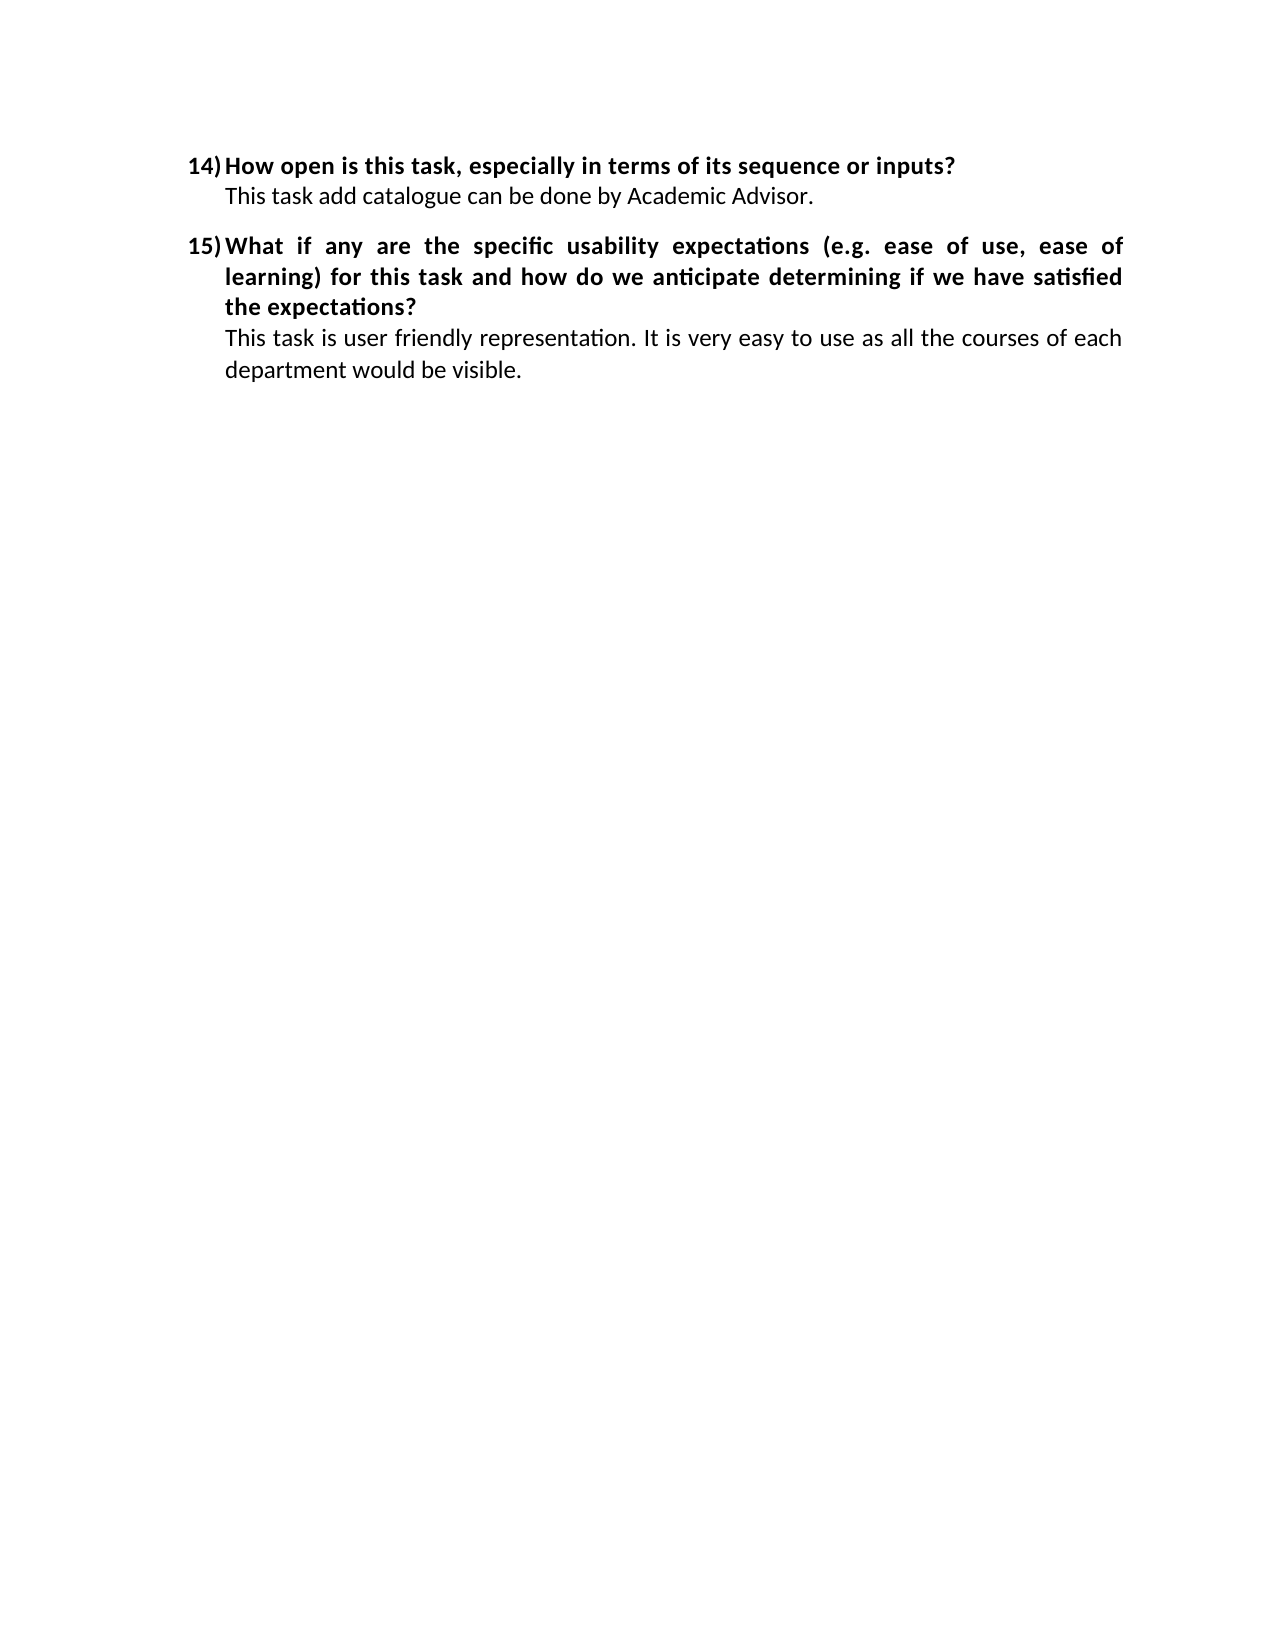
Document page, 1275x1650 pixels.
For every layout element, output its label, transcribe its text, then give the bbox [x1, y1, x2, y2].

title What if any are the specific usability expectations (e.g. ease of use, ease of learning) for this task and how do we anticipate determining if we have satisfied the expectations? [187, 230, 1125, 322]
title How open is this task, especially in terms of its sequence or inputs? [187, 150, 1125, 181]
text This task is user friendly representation. It is very easy to use as all the courses of each department would be visible. [225, 322, 1125, 385]
text This task add catalogue can be done by Academic Advisor. [150, 181, 1125, 211]
